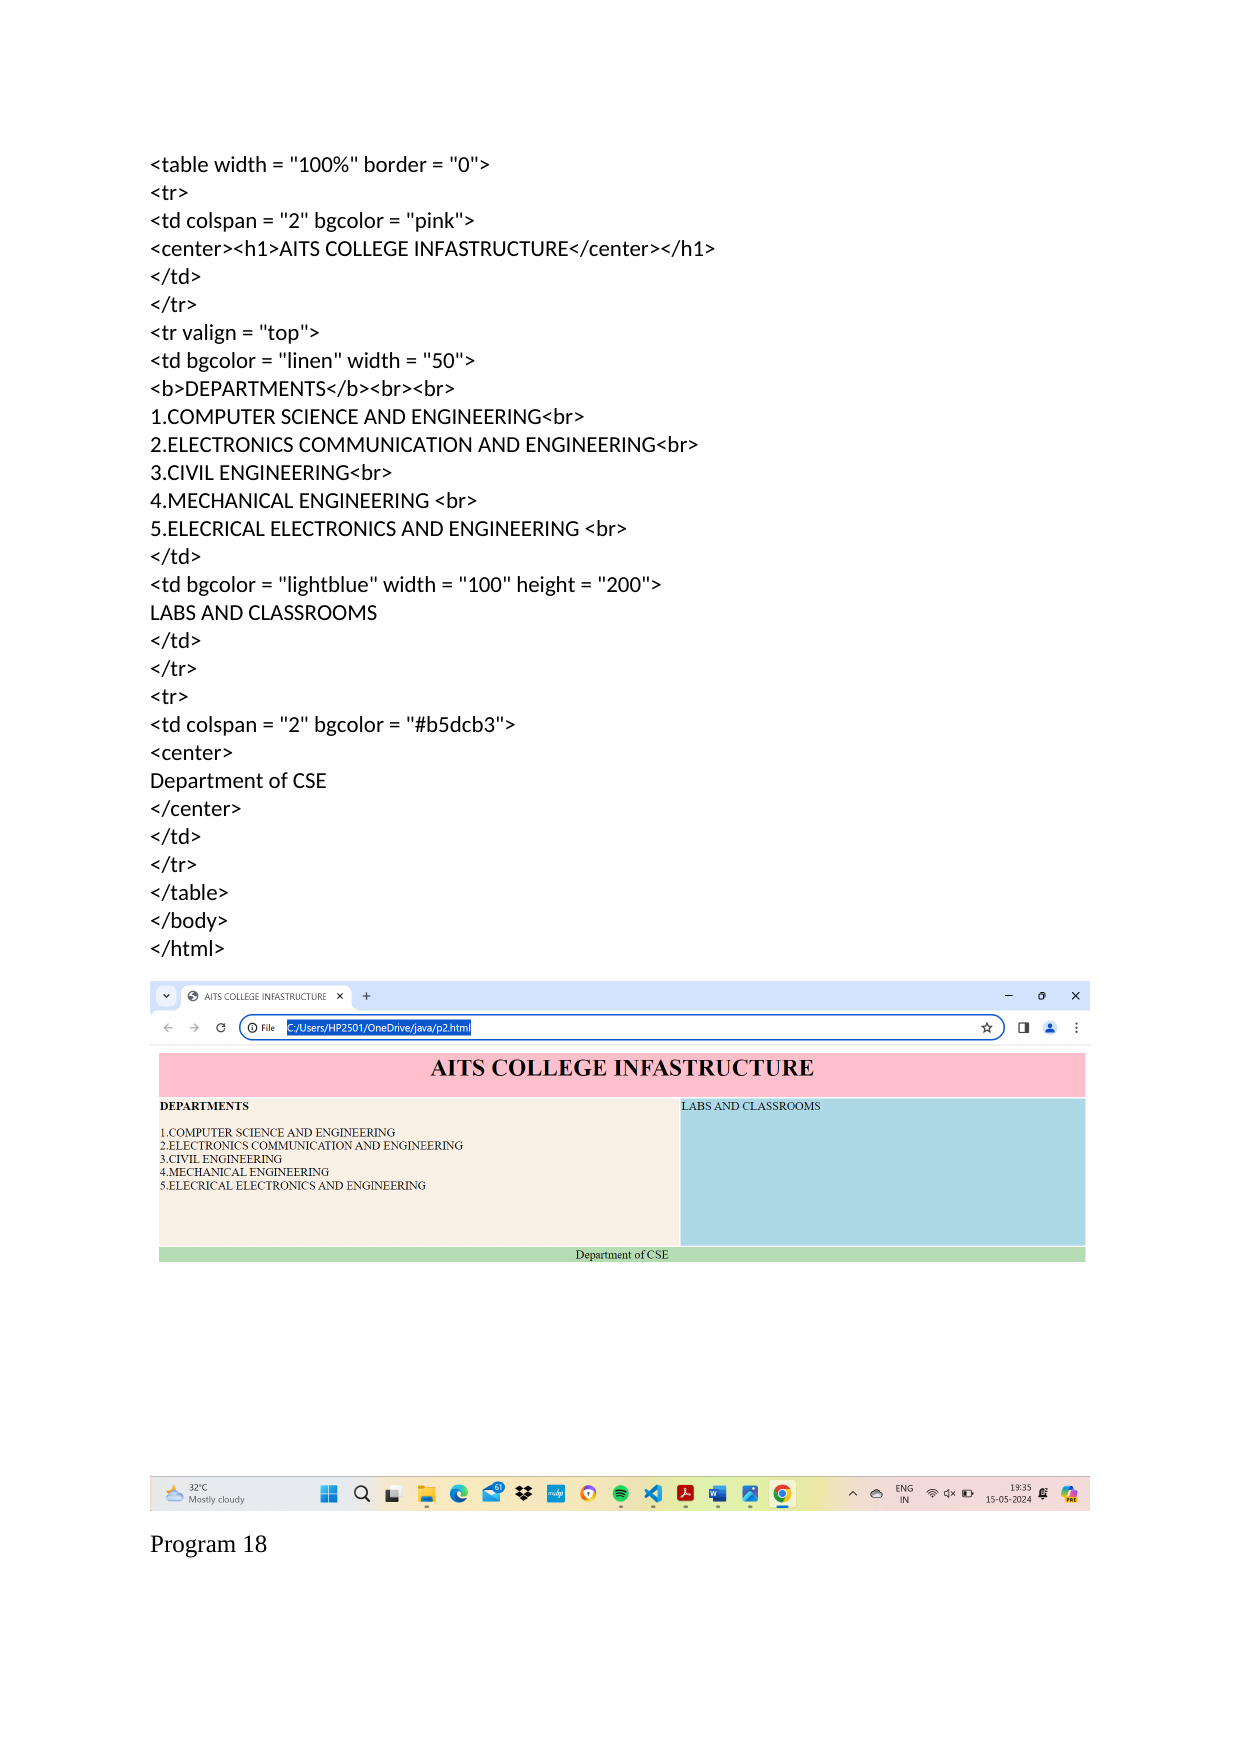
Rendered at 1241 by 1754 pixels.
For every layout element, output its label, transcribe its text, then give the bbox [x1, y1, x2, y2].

text 3.CIVIL ENGINEERING<br> [150, 458, 1090, 486]
text </table> [150, 878, 1090, 907]
text <table width = "100%" border = "0"> [150, 150, 1090, 178]
text </tr> [150, 851, 1090, 878]
text </tr> [150, 654, 1090, 682]
picture [150, 981, 1091, 1511]
text </td> [150, 542, 1090, 570]
text 2.ELECTRONICS COMMUNICATION AND ENGINEERING<br> [150, 430, 1090, 458]
text 1.COMPUTER SCIENCE AND ENGINEERING<br> [150, 402, 1090, 430]
text <b>DEPARTMENTS</b><br><br> [150, 374, 1090, 402]
text <tr valign = "top"> [150, 318, 1090, 346]
text Department of CSE [150, 766, 1090, 794]
text LABS AND CLASSROOMS [150, 598, 1090, 626]
text <td bgcolor = "linen" width = "50"> [150, 346, 1090, 374]
text <tr> [150, 682, 1090, 710]
text Program 18 [150, 1529, 1090, 1558]
text <center> [150, 738, 1090, 766]
text <tr> [150, 178, 1090, 206]
text </td> [150, 262, 1090, 290]
text 4.MECHANICAL ENGINEERING <br> [150, 486, 1090, 514]
text </html> [150, 934, 1090, 963]
text </center> [150, 794, 1090, 822]
text </tr> [150, 290, 1090, 318]
text <center><h1>AITS COLLEGE INFASTRUCTURE</center></h1> [150, 234, 1090, 262]
text <td bgcolor = "lightblue" width = "100" height = "200"> [150, 570, 1090, 598]
text 5.ELECRICAL ELECTRONICS AND ENGINEERING <br> [150, 514, 1090, 542]
text <td colspan = "2" bgcolor = "#b5dcb3"> [150, 710, 1090, 738]
text </td> [150, 626, 1090, 654]
text </body> [150, 907, 1090, 934]
text <td colspan = "2" bgcolor = "pink"> [150, 206, 1090, 234]
text </td> [150, 822, 1090, 851]
